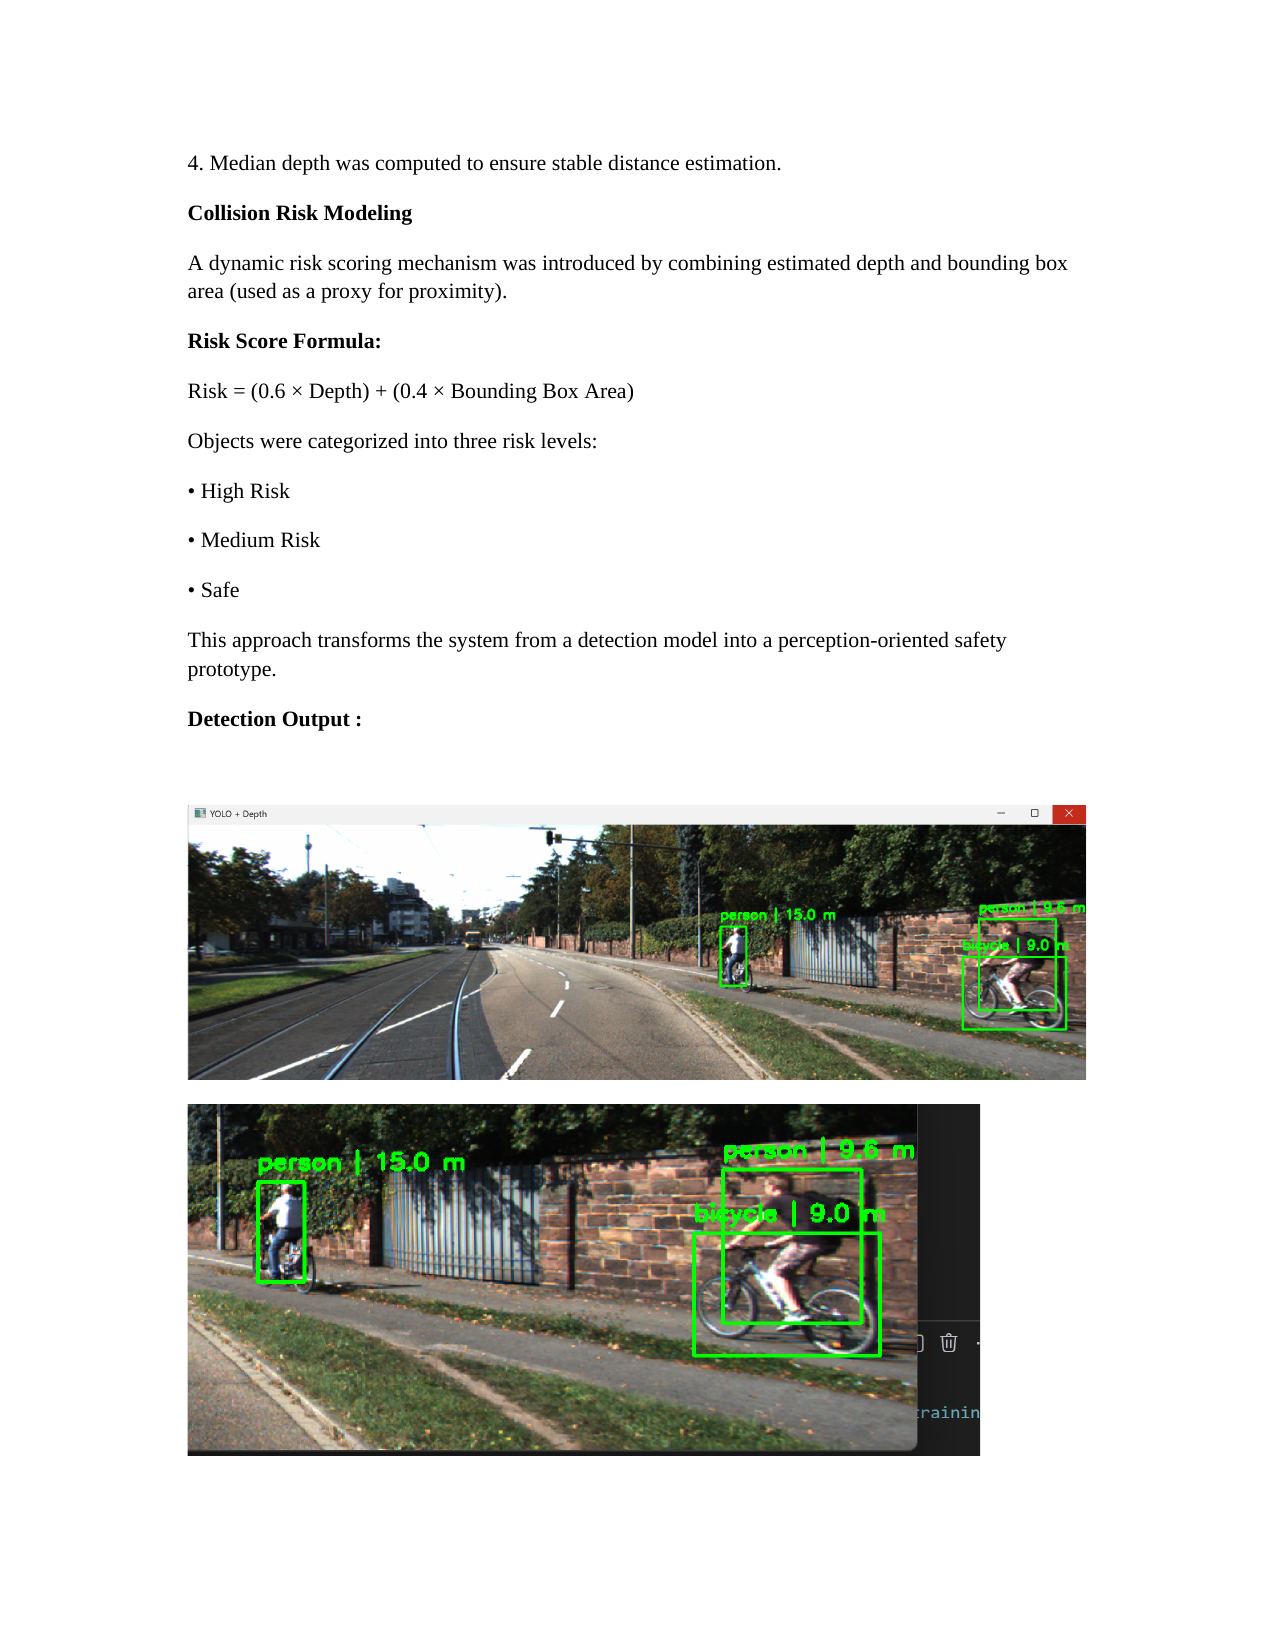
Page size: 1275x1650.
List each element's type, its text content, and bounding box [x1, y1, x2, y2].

picture [187, 1104, 980, 1456]
text Risk = (0.6 × Depth) + (0.4 × Bounding Box Area) [187, 378, 1087, 403]
text A dynamic risk scoring mechanism was introduced by combining estimated depth and bounding box area (used as a proxy for proximity). [187, 249, 1087, 304]
text Risk Score Formula: [187, 328, 1087, 353]
text • Safe [187, 577, 1087, 602]
text This approach transforms the system from a detection model into a perception-oriented safety prototype. [187, 627, 1087, 681]
text Detection Output : [187, 706, 1087, 731]
picture [187, 805, 1087, 1080]
text 4. Median depth was computed to ensure stable distance estimation. [187, 150, 1087, 175]
text • Medium Risk [187, 527, 1087, 553]
text Collision Risk Modeling [187, 200, 1087, 225]
text • High Risk [187, 478, 1087, 503]
text Objects were categorized into three risk levels: [187, 428, 1087, 453]
